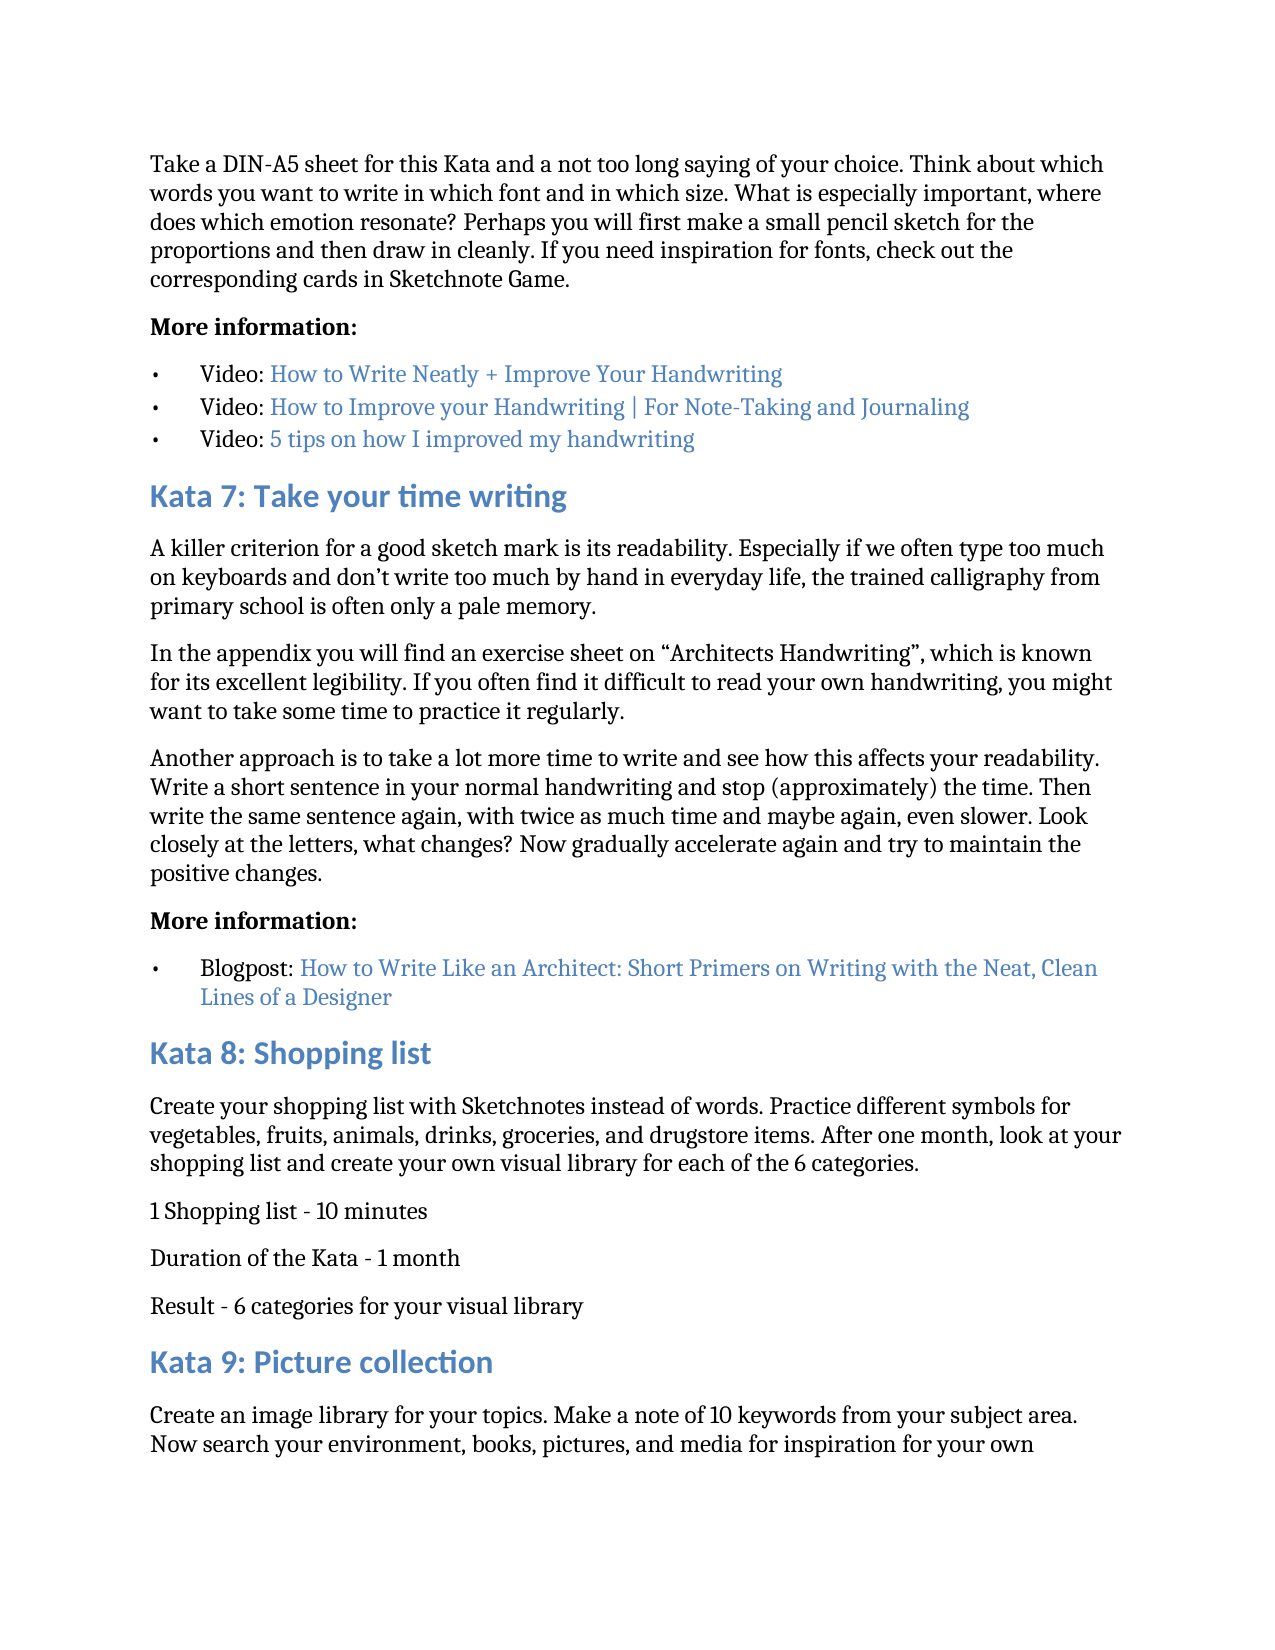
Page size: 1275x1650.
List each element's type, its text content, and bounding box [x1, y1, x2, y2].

text Another approach is to take a lot more time to write and see how this affects your readability. Write a short sentence in your normal handwriting and stop (approximately) the time. Then write the same sentence again, with twice as much time and maybe again, even slower. Look closely at the letters, what changes? Now gradually accelerate again and try to maintain the positive changes. [150, 744, 1125, 888]
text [150, 1401, 1125, 1458]
list Video: How to Write Neatly + Improve Your Handwriting [150, 360, 1125, 389]
text Duration of the Kata - 1 month [150, 1244, 1125, 1273]
subtitle Kata 7: Take your time writing [150, 474, 1125, 515]
subtitle Kata 8: Shopping list [150, 1032, 1125, 1073]
list Video: 5 tips on how I improved my handwriting [150, 425, 1125, 454]
text Create your shopping list with Sketchnotes instead of words. Practice different symbols for vegetables, fruits, animals, drinks, groceries, and drugstore items. After one month, look at your shopping list and create your own visual library for each of the 6 categories. [150, 1092, 1125, 1178]
text 1 Shopping list - 10 minutes [150, 1197, 1125, 1226]
text Result - 6 categories for your visual library [150, 1292, 1125, 1321]
subtitle Kata 9: Picture collection [150, 1341, 1125, 1382]
list Blogpost: How to Write Like an Architect: Short Primers on Writing with the Neat, Clean Lines of a Designer [150, 954, 1125, 1012]
text Take a DIN-A5 sheet for this Kata and a not too long saying of your choice. Think about which words you want to write in which font and in which size. What is especially important, where does which emotion resonate? Perhaps you will first make a small pencil sketch for the proportions and then draw in cleanly. If you need inspiration for fonts, check out the corresponding cards in Sketchnote Game. [150, 150, 1125, 294]
text More information: [150, 907, 1125, 935]
list Video: How to Improve your Handwriting | For Note-Taking and Journaling [150, 392, 1125, 421]
text In the appendix you will find an exercise sheet on “Architects Handwriting”, which is known for its excellent legibility. If you often find it difficult to read your own handwriting, you might want to take some time to practice it regularly. [150, 639, 1125, 725]
text More information: [150, 312, 1125, 341]
text A killer criterion for a good sketch mark is its readability. Especially if we often type too much on keyboards and don’t write too much by hand in everyday life, the trained calligraphy from primary school is often only a pale memory. [150, 534, 1125, 620]
